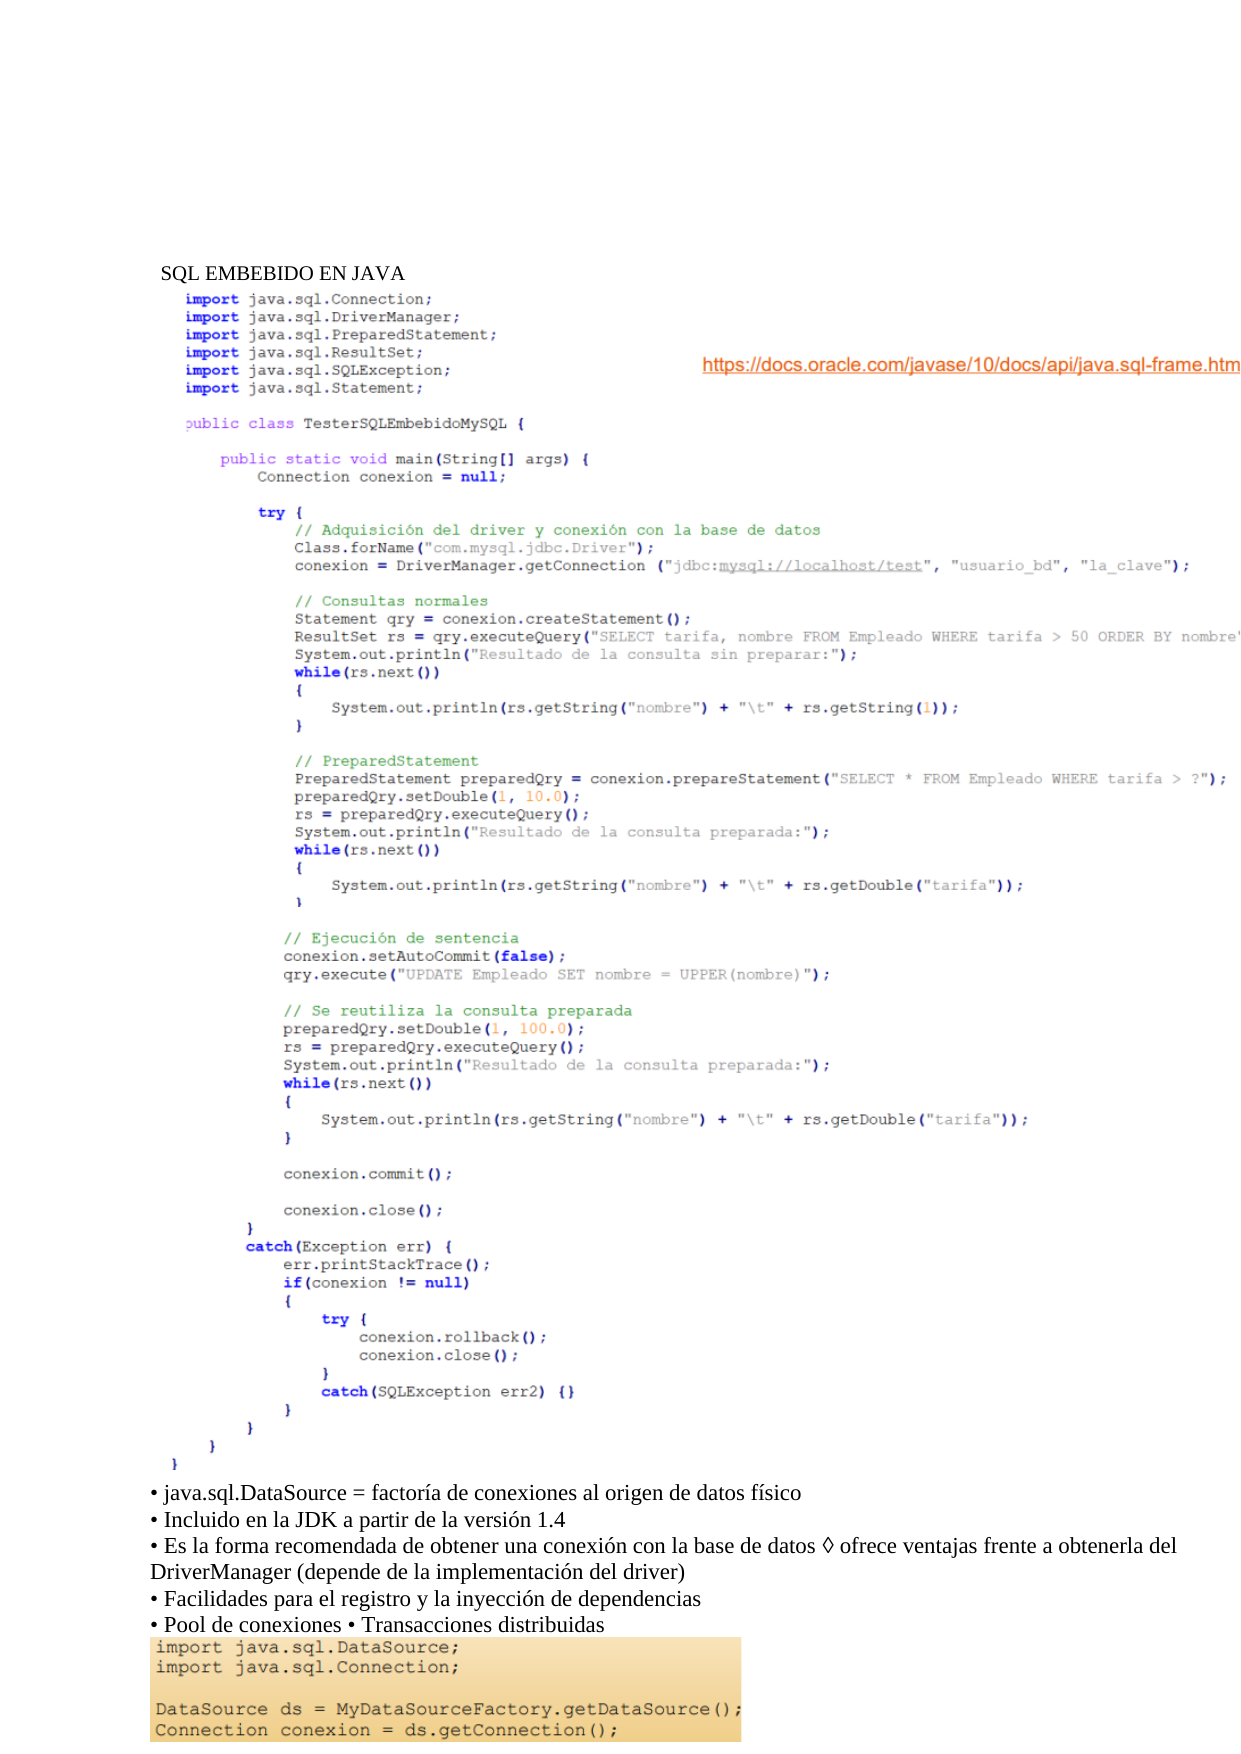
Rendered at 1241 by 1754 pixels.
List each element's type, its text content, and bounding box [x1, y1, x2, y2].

text • Pool de conexiones • Transacciones distribuidas [75, 1611, 1240, 1637]
picture [170, 928, 1043, 1470]
picture [186, 287, 1241, 907]
picture [150, 1637, 742, 1742]
text • java.sql.DataSource = factoría de conexiones al origen de datos físico [75, 1479, 1240, 1506]
text • Facilidades para el registro y la inyección de dependencias [75, 1585, 1240, 1611]
text • Es la forma recomendada de obtener una conexión con la base de datos ofrece ventajas frente a obtenerla del DriverManager (depende de la implementación del driver) [150, 1532, 1240, 1585]
text SQL EMBEBIDO EN JAVA [160, 261, 1240, 285]
text • Incluido en la JDK a partir de la versión 1.4 [75, 1506, 1240, 1532]
